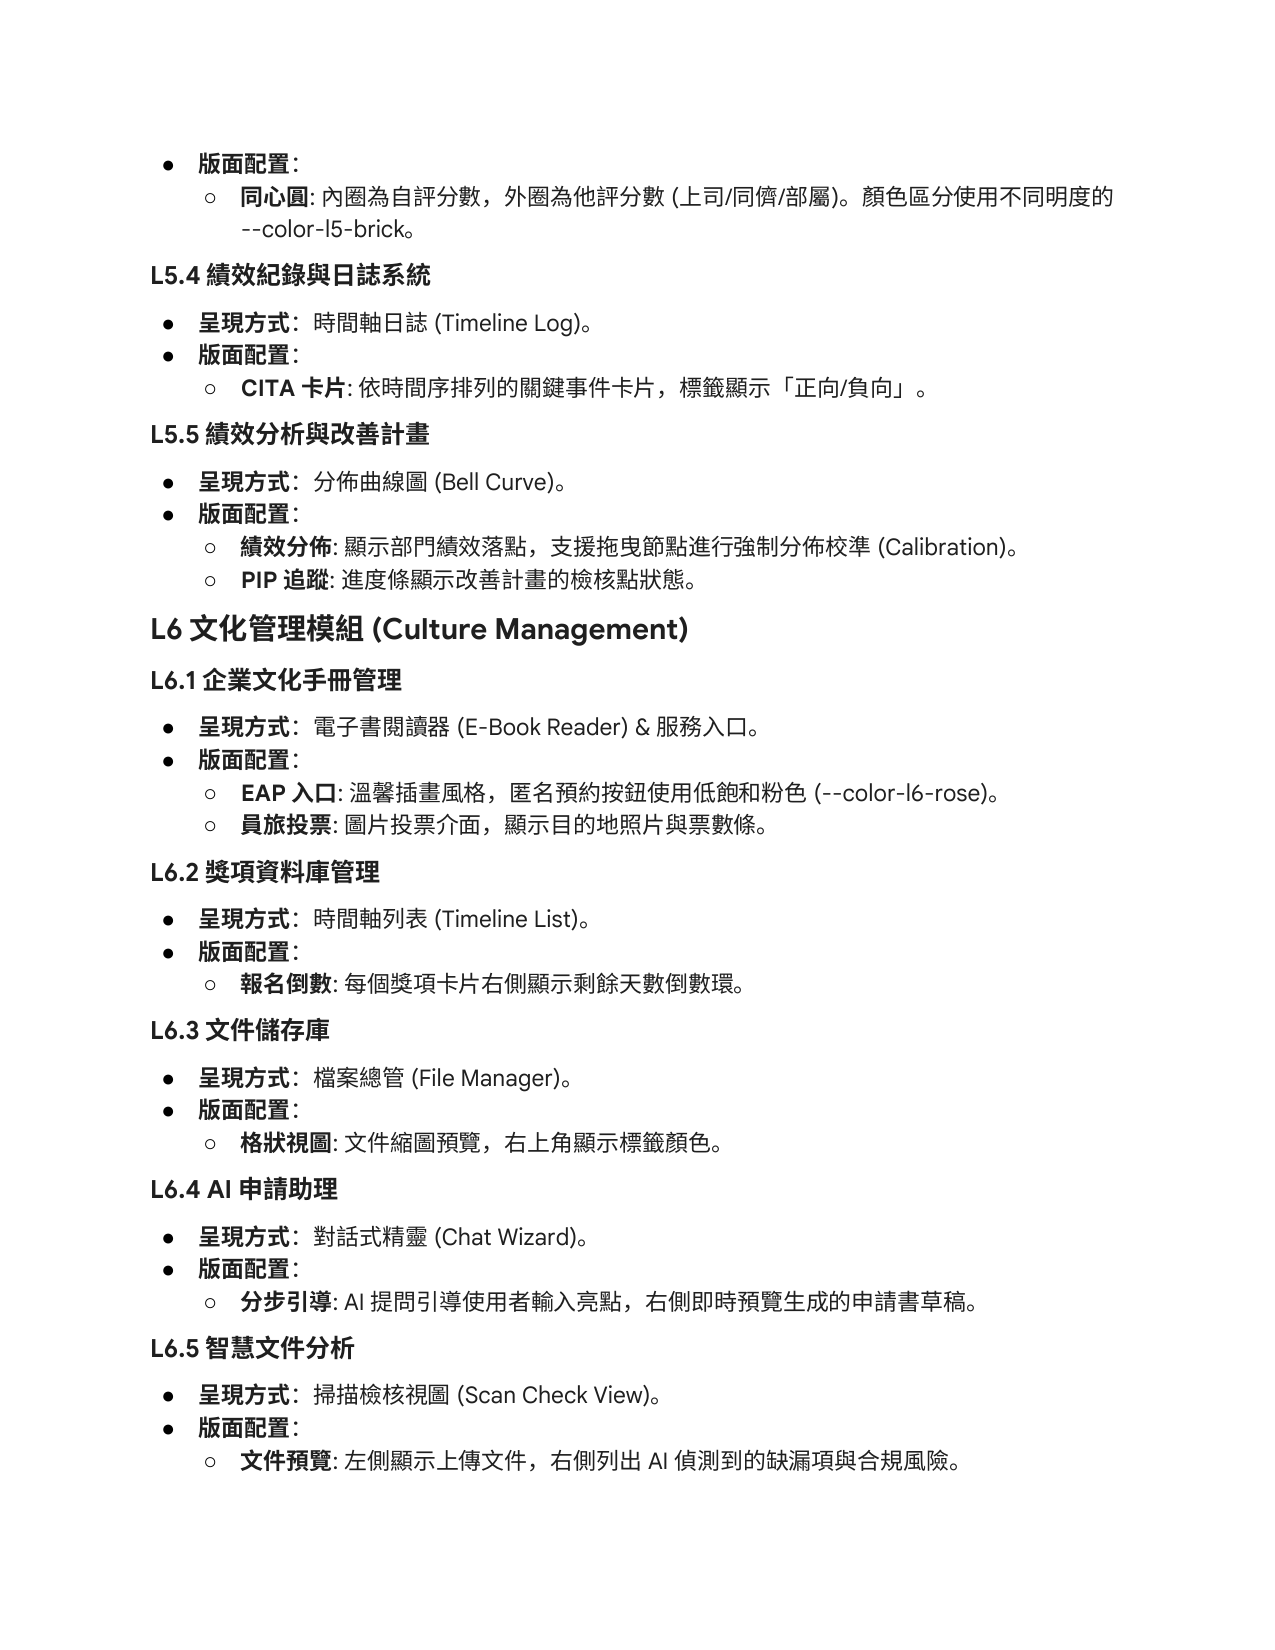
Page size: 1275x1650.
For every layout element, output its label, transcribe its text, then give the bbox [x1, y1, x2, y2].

subtitle L6.1 企業文化手冊管理 [150, 665, 1125, 697]
list 呈現方式：檔案總管 (File Manager)。 [161, 1064, 1125, 1093]
list PIP 追蹤: 進度條顯示改善計畫的檢核點狀態。 [203, 566, 1125, 594]
subtitle L6.2 獎項資料庫管理 [150, 857, 1125, 888]
subtitle L6.5 智慧文件分析 [150, 1333, 1125, 1365]
subtitle L5.5 績效分析與改善計畫 [150, 419, 1125, 451]
list 版面配置： [161, 500, 1125, 529]
list 版面配置： [161, 1255, 1125, 1284]
list 分步引導: AI 提問引導使用者輸入亮點，右側即時預覽生成的申請書草稿。 [203, 1288, 1125, 1317]
list 格狀視圖: 文件縮圖預覽，右上角顯示標籤顏色。 [203, 1129, 1125, 1158]
list 報名倒數: 每個獎項卡片右側顯示剩餘天數倒數環。 [203, 970, 1125, 999]
list 版面配置： [161, 1097, 1125, 1125]
list 版面配置： [161, 342, 1125, 370]
list 績效分佈: 顯示部門績效落點，支援拖曳節點進行強制分佈校準 (Calibration)。 [203, 533, 1125, 562]
list 版面配置： [161, 150, 1125, 179]
list 呈現方式：電子書閱讀器 (E-Book Reader) & 服務入口。 [161, 713, 1125, 742]
list 版面配置： [161, 746, 1125, 775]
list 呈現方式：對話式精靈 (Chat Wizard)。 [161, 1223, 1125, 1251]
list 同心圓: 內圈為自評分數，外圈為他評分數 (上司/同儕/部屬)。顏色區分使用不同明度的 --color-l5-brick。 [203, 183, 1125, 244]
list CITA 卡片: 依時間序排列的關鍵事件卡片，標籤顯示「正向/負向」。 [203, 374, 1125, 403]
subtitle L6.4 AI 申請助理 [150, 1174, 1125, 1206]
list 版面配置： [161, 938, 1125, 966]
list 呈現方式：分佈曲線圖 (Bell Curve)。 [161, 468, 1125, 496]
list 版面配置： [161, 1414, 1125, 1443]
subtitle L6.3 文件儲存庫 [150, 1016, 1125, 1047]
subtitle L5.4 績效紀錄與日誌系統 [150, 261, 1125, 292]
subtitle L6 文化管理模組 (Culture Management) [150, 611, 1125, 648]
list 呈現方式：掃描檢核視圖 (Scan Check View)。 [161, 1382, 1125, 1410]
list 員旅投票: 圖片投票介面，顯示目的地照片與票數條。 [203, 812, 1125, 840]
list 呈現方式：時間軸日誌 (Timeline Log)。 [161, 309, 1125, 338]
list 文件預覽: 左側顯示上傳文件，右側列出 AI 偵測到的缺漏項與合規風險。 [203, 1447, 1125, 1476]
list 呈現方式：時間軸列表 (Timeline List)。 [161, 905, 1125, 934]
list EAP 入口: 溫馨插畫風格，匿名預約按鈕使用低飽和粉色 (--color-l6-rose)。 [203, 779, 1125, 808]
